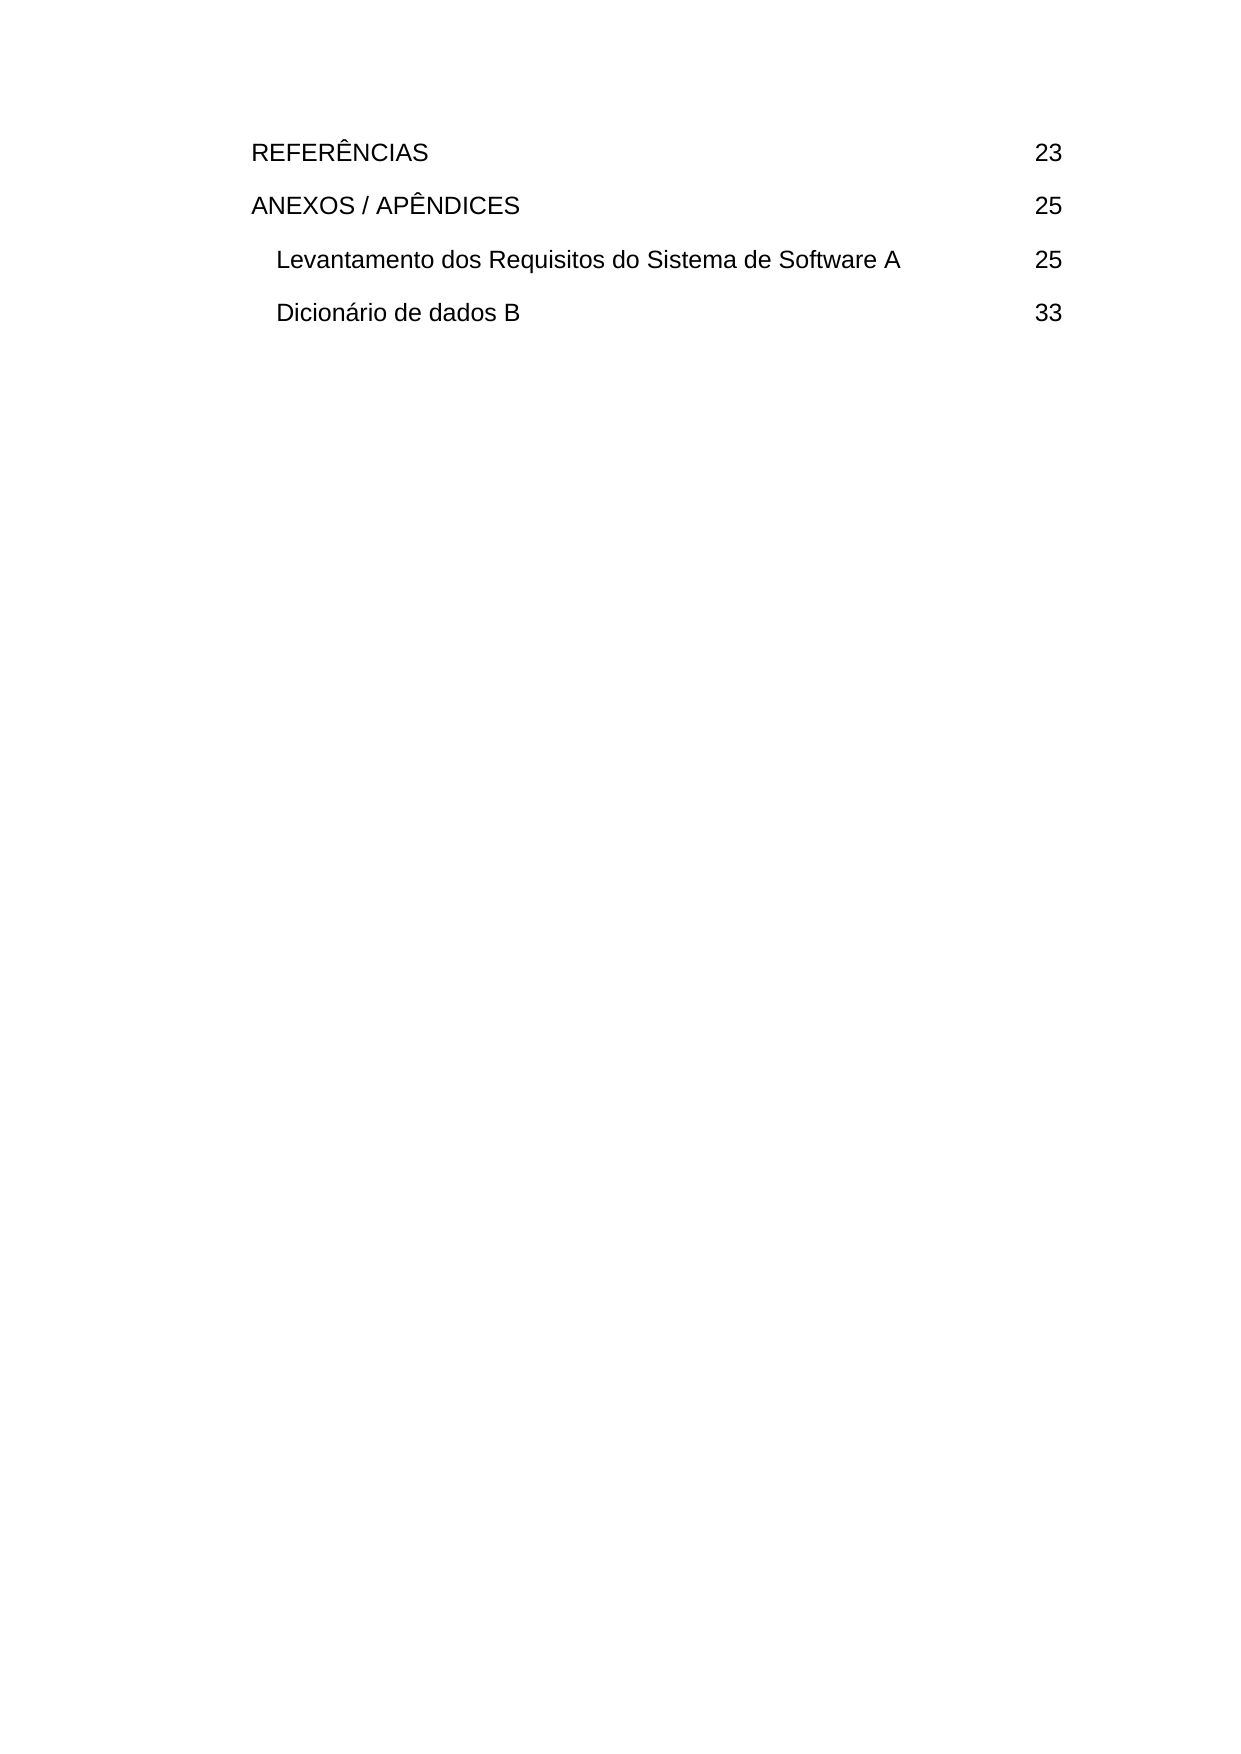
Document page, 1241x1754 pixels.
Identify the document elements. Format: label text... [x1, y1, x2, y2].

text Dicionário de dados B 33 [276, 298, 1178, 327]
text Levantamento dos Requisitos do Sistema de Software A 25 [276, 244, 1178, 273]
text REFERÊNCIAS 23 [251, 137, 1178, 166]
text ANEXOS / APÊNDICES 25 [251, 191, 1178, 220]
